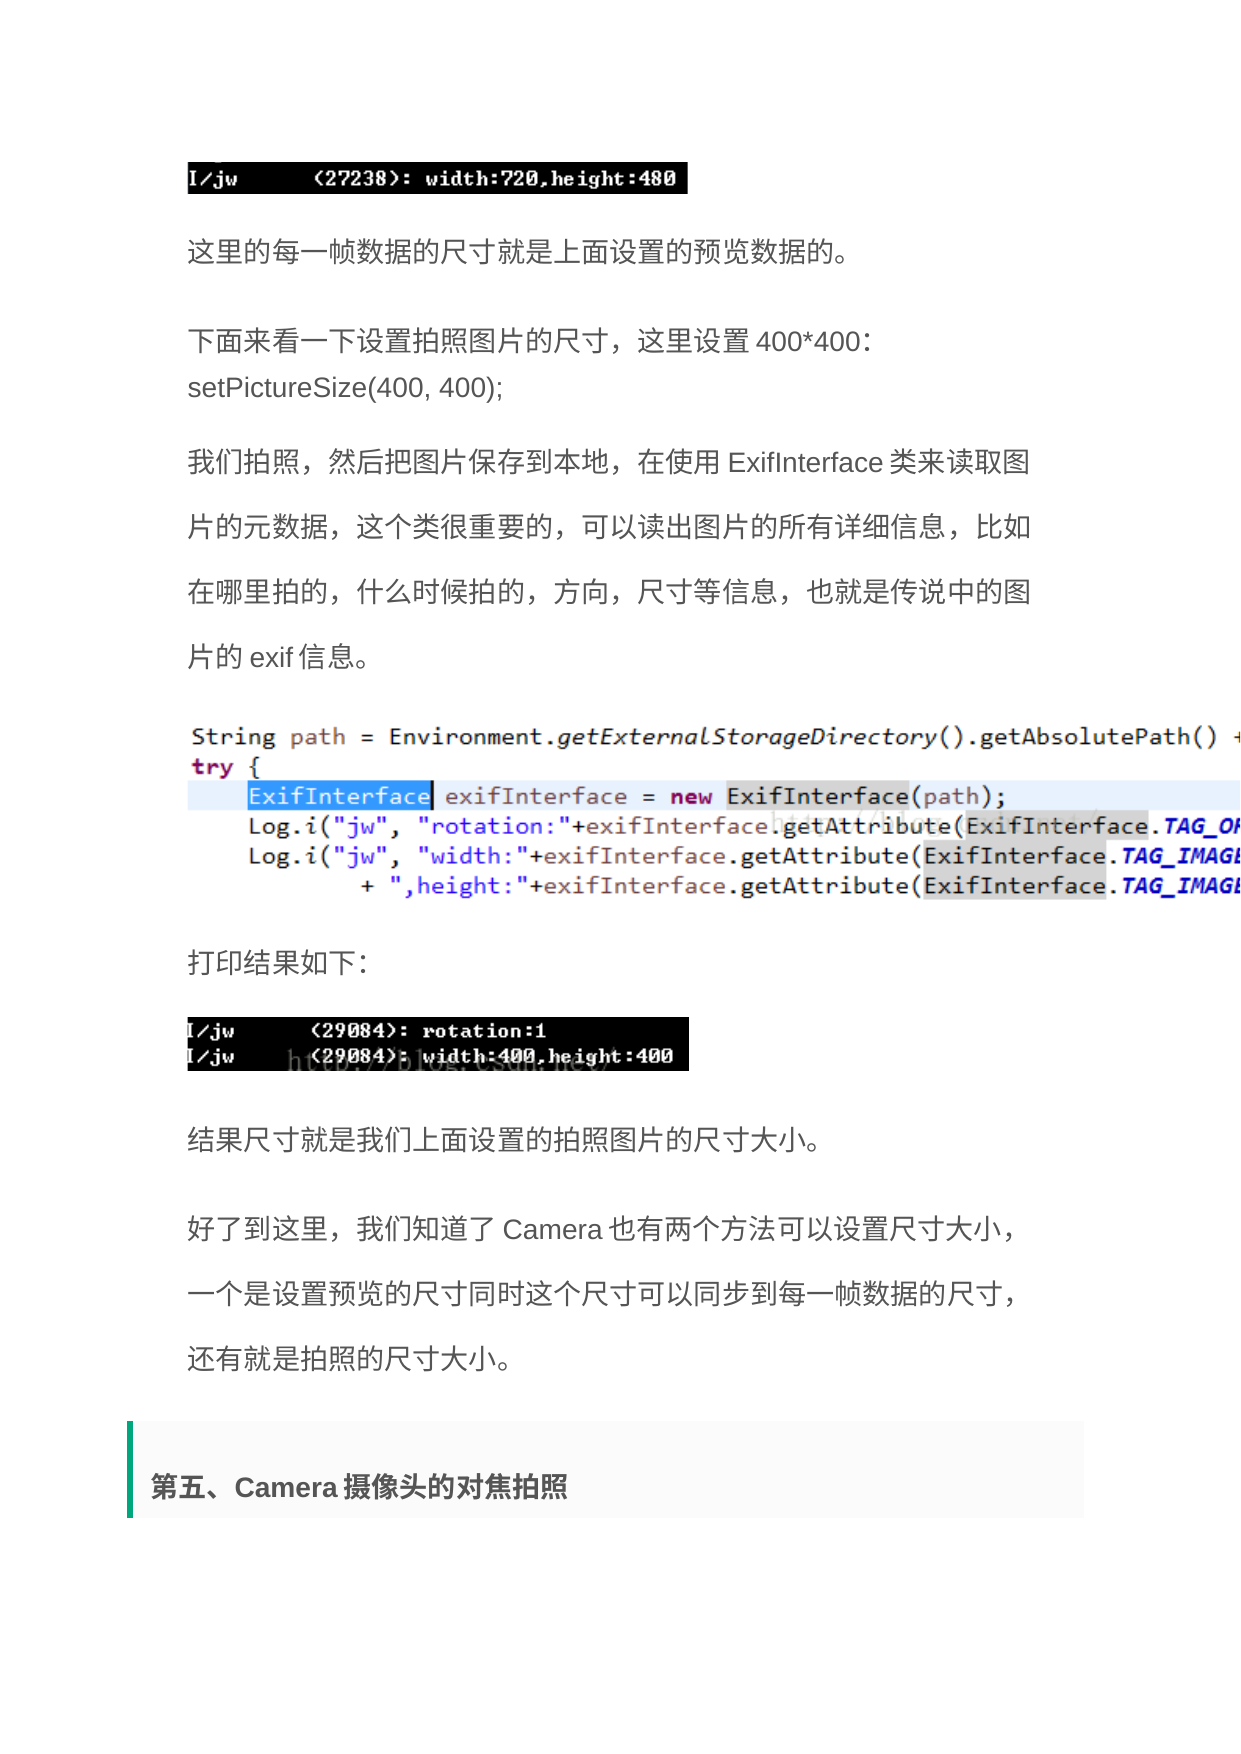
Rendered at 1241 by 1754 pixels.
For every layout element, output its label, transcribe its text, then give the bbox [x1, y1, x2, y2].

text 这里的每一帧数据的尺寸就是上面设置的预览数据的。 [187, 218, 1053, 283]
text 结果尺寸就是我们上面设置的拍照图片的尺寸大小。 [187, 1106, 1053, 1171]
text 第五、Camera摄像头的对焦拍照 [133, 1421, 1084, 1518]
picture [187, 162, 688, 194]
picture [187, 1017, 689, 1071]
text 打印结果如下： [187, 929, 1053, 994]
text 我们拍照，然后把图片保存到本地，在使用ExifInterface类来读取图片的元数据，这个类很重要的，可以读出图片的所有详细信息，比如在哪里拍的，什么时候拍的，方向，尺寸等信息，也就是传说中的图片的exif信息。 [187, 427, 1053, 687]
text 下面来看一下设置拍照图片的尺寸，这里设置400*400：setPictureSize(400, 400); [187, 306, 1053, 404]
text 好了到这里，我们知道了Camera也有两个方法可以设置尺寸大小，一个是设置预览的尺寸同时这个尺寸可以同步到每一帧数据的尺寸，还有就是拍照的尺寸大小。 [187, 1194, 1053, 1389]
picture [187, 710, 1241, 903]
